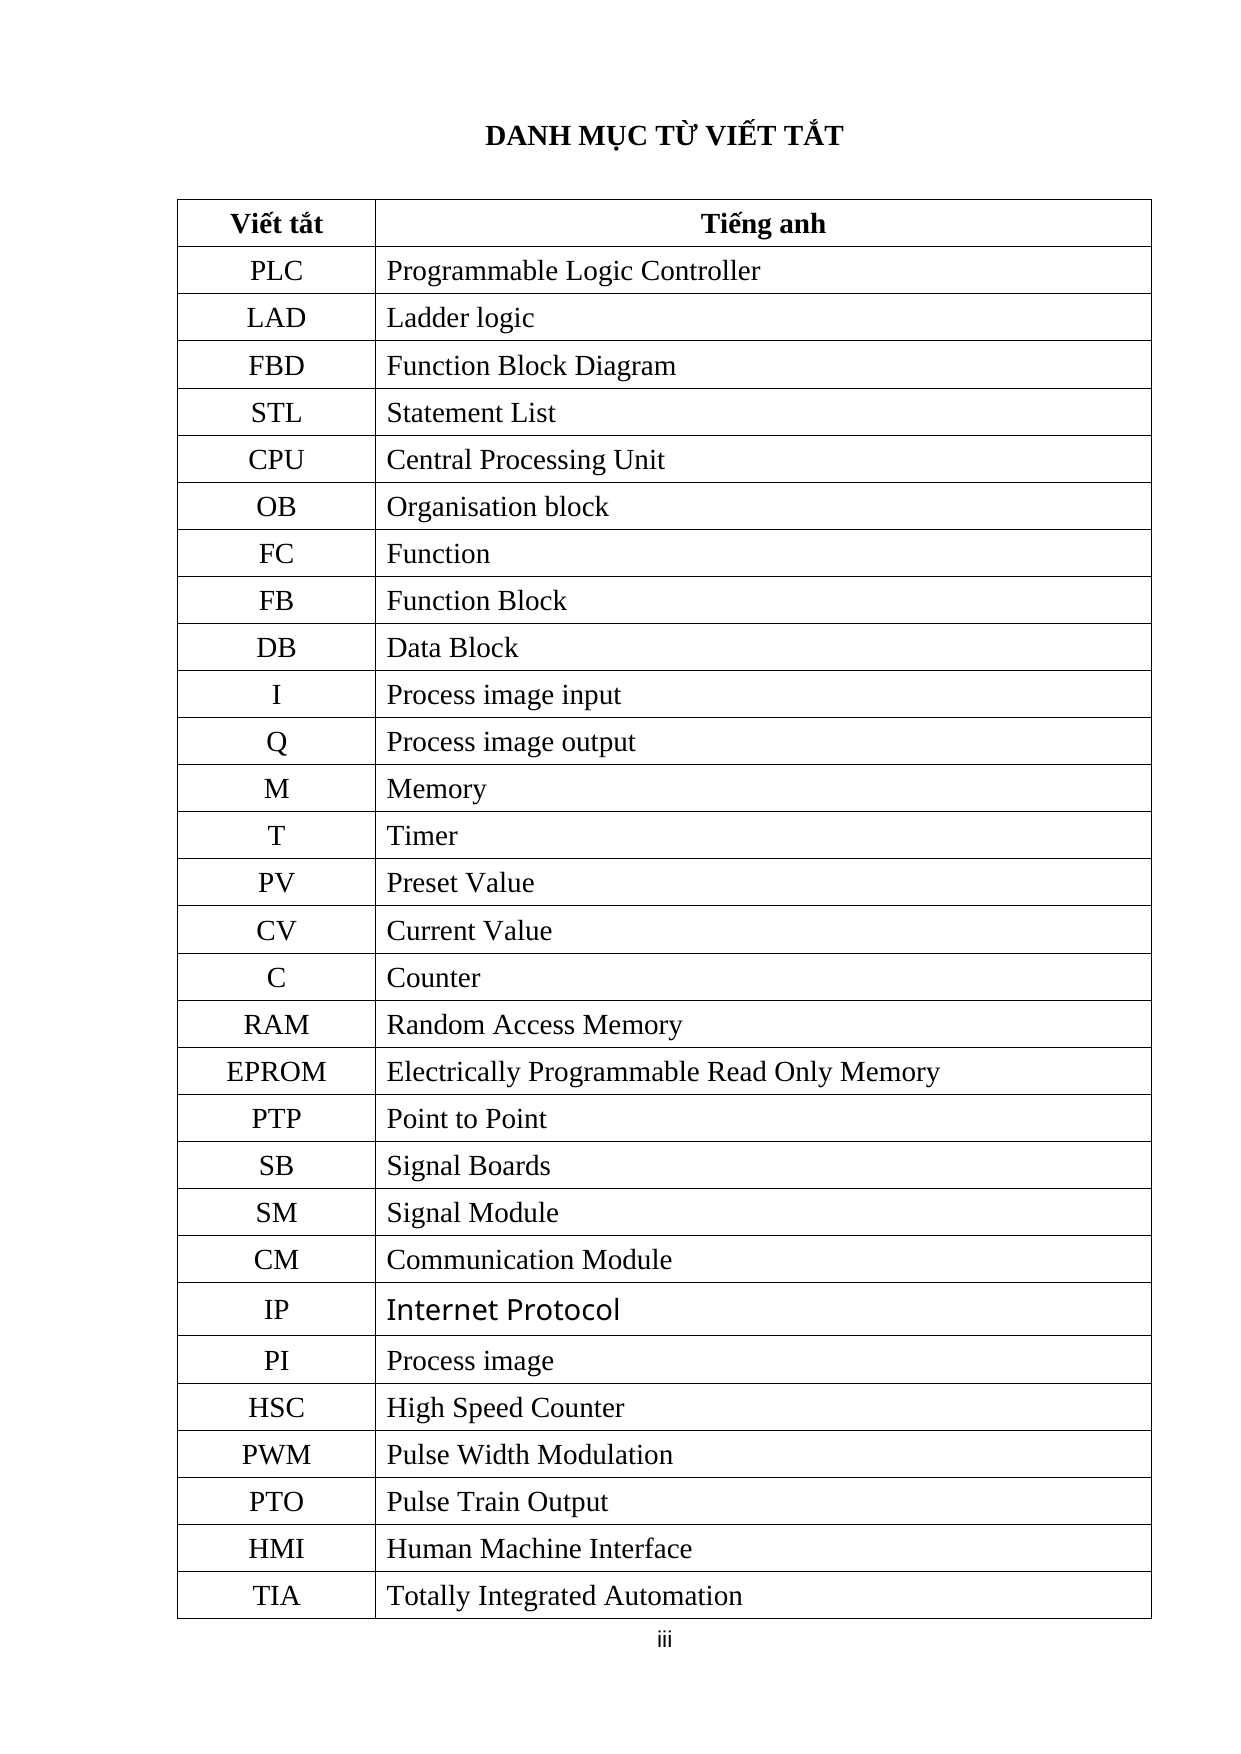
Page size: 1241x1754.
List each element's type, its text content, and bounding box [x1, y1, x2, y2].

text DANH MỤC TỪ VIẾT TẮT [177, 118, 1152, 152]
table_cell Point to Point [376, 1095, 1151, 1141]
table_cell Process image input [376, 671, 1151, 717]
table_cell Function Block [376, 577, 1151, 623]
table_cell PTO [178, 1478, 375, 1524]
table_cell Preset Value [376, 859, 1151, 905]
table_cell Signal Module [376, 1189, 1151, 1235]
table_cell High Speed Counter [376, 1384, 1151, 1429]
table_cell Pulse Train Output [376, 1478, 1151, 1524]
table_cell LAD [178, 294, 375, 340]
table_header Viết tắt [178, 200, 375, 246]
table_cell FBD [178, 341, 375, 387]
table_cell T [178, 812, 375, 858]
table_cell Ladder logic [376, 294, 1151, 340]
table_cell C [178, 954, 375, 999]
table_cell Statement List [376, 389, 1151, 434]
table_cell CPU [178, 436, 375, 482]
table_cell FB [178, 577, 375, 623]
table_cell CV [178, 906, 375, 952]
table_cell Current Value [376, 906, 1151, 952]
table_cell Programmable Logic Controller [376, 247, 1151, 293]
table_cell Function [376, 530, 1151, 576]
table_cell STL [178, 389, 375, 434]
table_cell PTP [178, 1095, 375, 1141]
table_cell Totally Integrated Automation [376, 1572, 1151, 1618]
table_cell Timer [376, 812, 1151, 858]
table_cell EPROM [178, 1048, 375, 1094]
table_cell SB [178, 1142, 375, 1188]
table_cell Process image output [376, 718, 1151, 764]
table_cell IP [178, 1283, 375, 1335]
table_cell Q [178, 718, 375, 764]
table_header Tiếng anh [376, 200, 1151, 246]
table_cell Central Processing Unit [376, 436, 1151, 482]
table_cell M [178, 765, 375, 811]
table_cell Function Block Diagram [376, 341, 1151, 387]
table_cell PV [178, 859, 375, 905]
table_cell I [178, 671, 375, 717]
table_cell SM [178, 1189, 375, 1235]
table_cell Internet Protocol [376, 1283, 1151, 1335]
table_cell OB [178, 483, 375, 529]
table_cell PI [178, 1336, 375, 1382]
table_cell Signal Boards [376, 1142, 1151, 1188]
table_cell FC [178, 530, 375, 576]
table_cell HSC [178, 1384, 375, 1429]
table_cell Counter [376, 954, 1151, 999]
table_cell Data Block [376, 624, 1151, 670]
table_cell CM [178, 1236, 375, 1282]
table_cell Pulse Width Modulation [376, 1431, 1151, 1477]
table_cell Electrically Programmable Read Only Memory [376, 1048, 1151, 1094]
table_cell Communication Module [376, 1236, 1151, 1282]
table_cell Process image [376, 1336, 1151, 1382]
table_cell HMI [178, 1525, 375, 1571]
table_cell TIA [178, 1572, 375, 1618]
table_cell Memory [376, 765, 1151, 811]
table_cell Random Access Memory [376, 1001, 1151, 1047]
table_cell PLC [178, 247, 375, 293]
table_cell Human Machine Interface [376, 1525, 1151, 1571]
table_cell DB [178, 624, 375, 670]
table_cell RAM [178, 1001, 375, 1047]
table_cell PWM [178, 1431, 375, 1477]
table_cell Organisation block [376, 483, 1151, 529]
